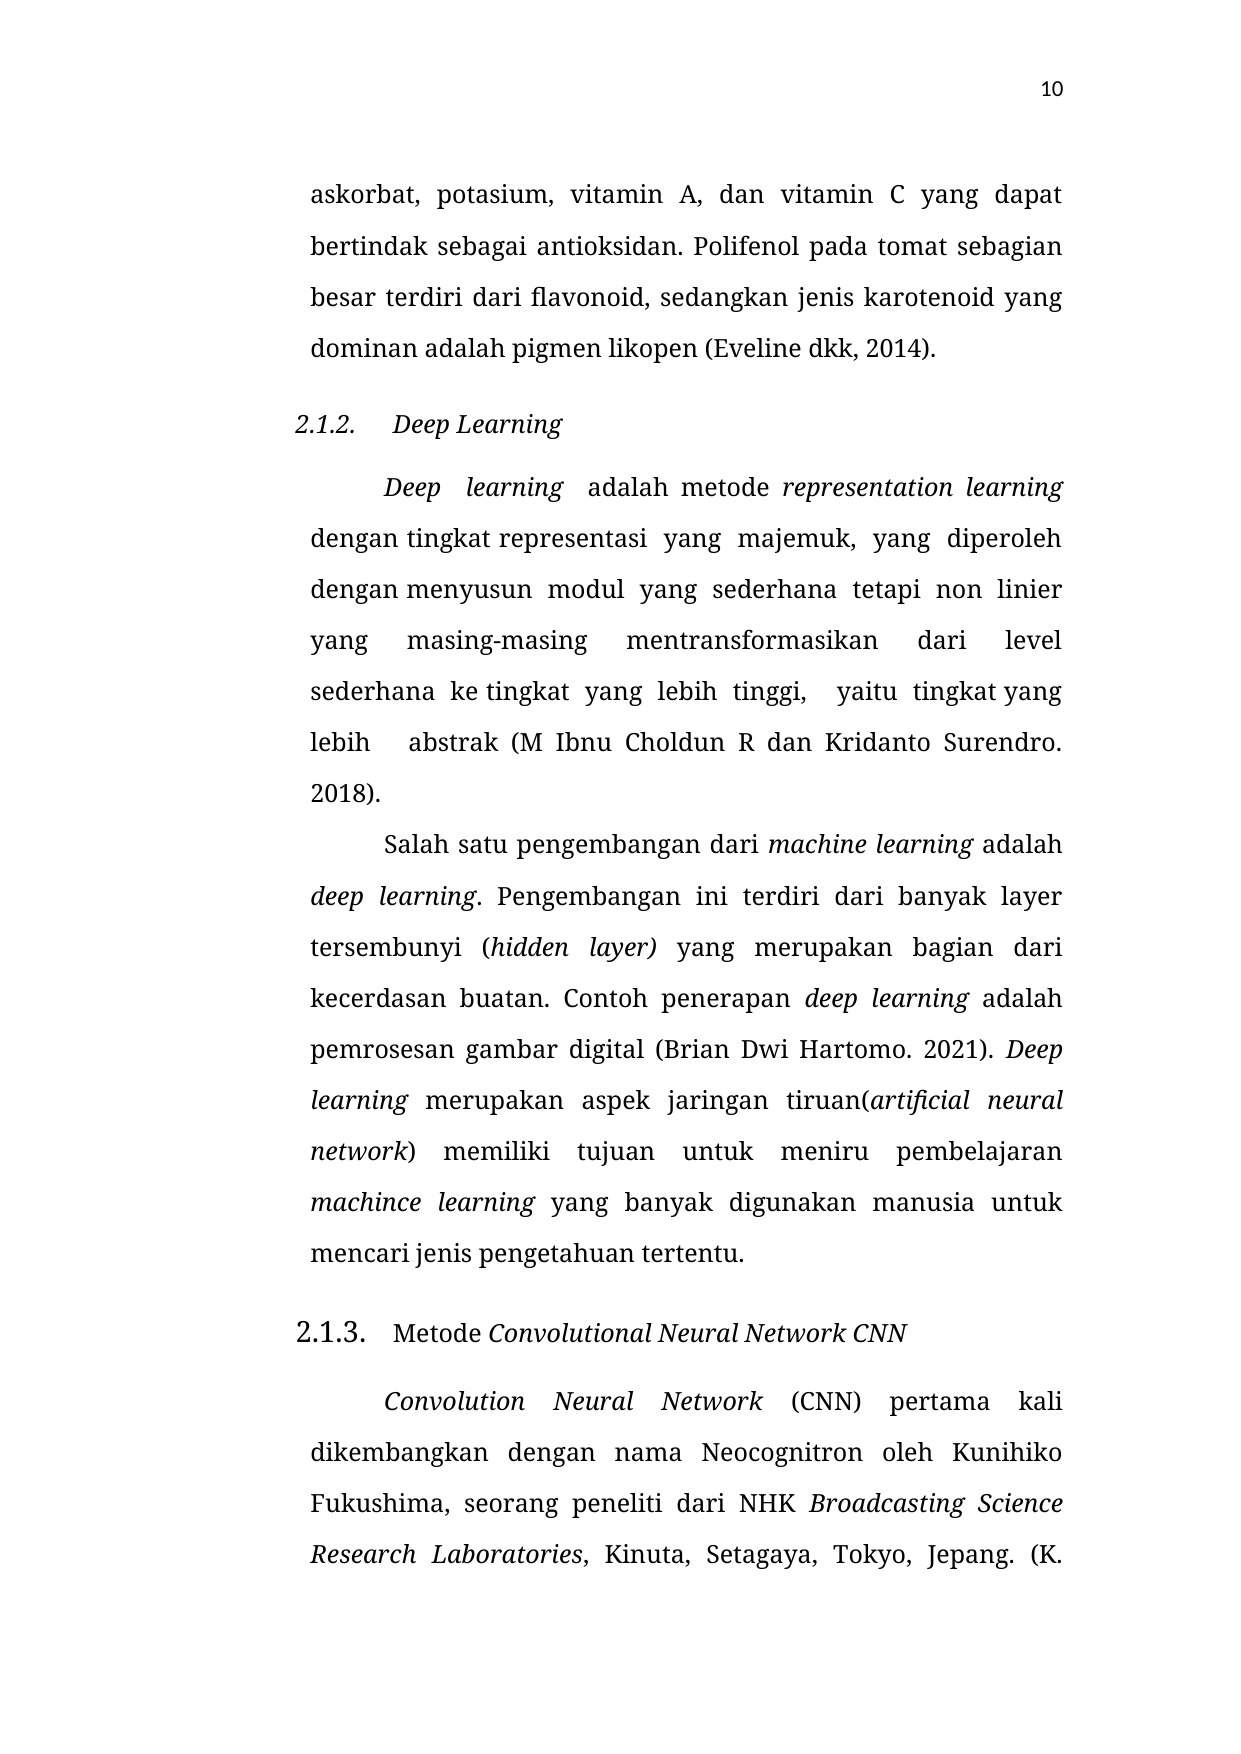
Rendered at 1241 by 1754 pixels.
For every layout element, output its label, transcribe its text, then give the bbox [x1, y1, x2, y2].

text Deep learning adalah metode representation learning dengan tingkat representasi yang majemuk, yang diperoleh dengan menyusun modul yang sederhana tetapi non linier yang masing-masing mentransformasikan dari level sederhana ke tingkat yang lebih tinggi, yaitu tingkat yang lebih abstrak (M Ibnu Choldun R dan Kridanto Surendro. 2018). [310, 470, 1063, 810]
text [310, 177, 1063, 364]
subtitle Deep Learning [295, 406, 1063, 440]
subtitle Metode Convolutional Neural Network CNN [295, 1312, 1063, 1351]
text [310, 1383, 1063, 1571]
text Salah satu pengembangan dari machine learning adalah deep learning. Pengembangan ini terdiri dari banyak layer tersembunyi (hidden layer) yang merupakan bagian dari kecerdasan buatan. Contoh penerapan deep learning adalah pemrosesan gambar digital (Brian Dwi Hartomo. 2021). Deep learning merupakan aspek jaringan tiruan(artificial neural network) memiliki tujuan untuk meniru pembelajaran machince learning yang banyak digunakan manusia untuk mencari jenis pengetahuan tertentu. [310, 827, 1063, 1269]
